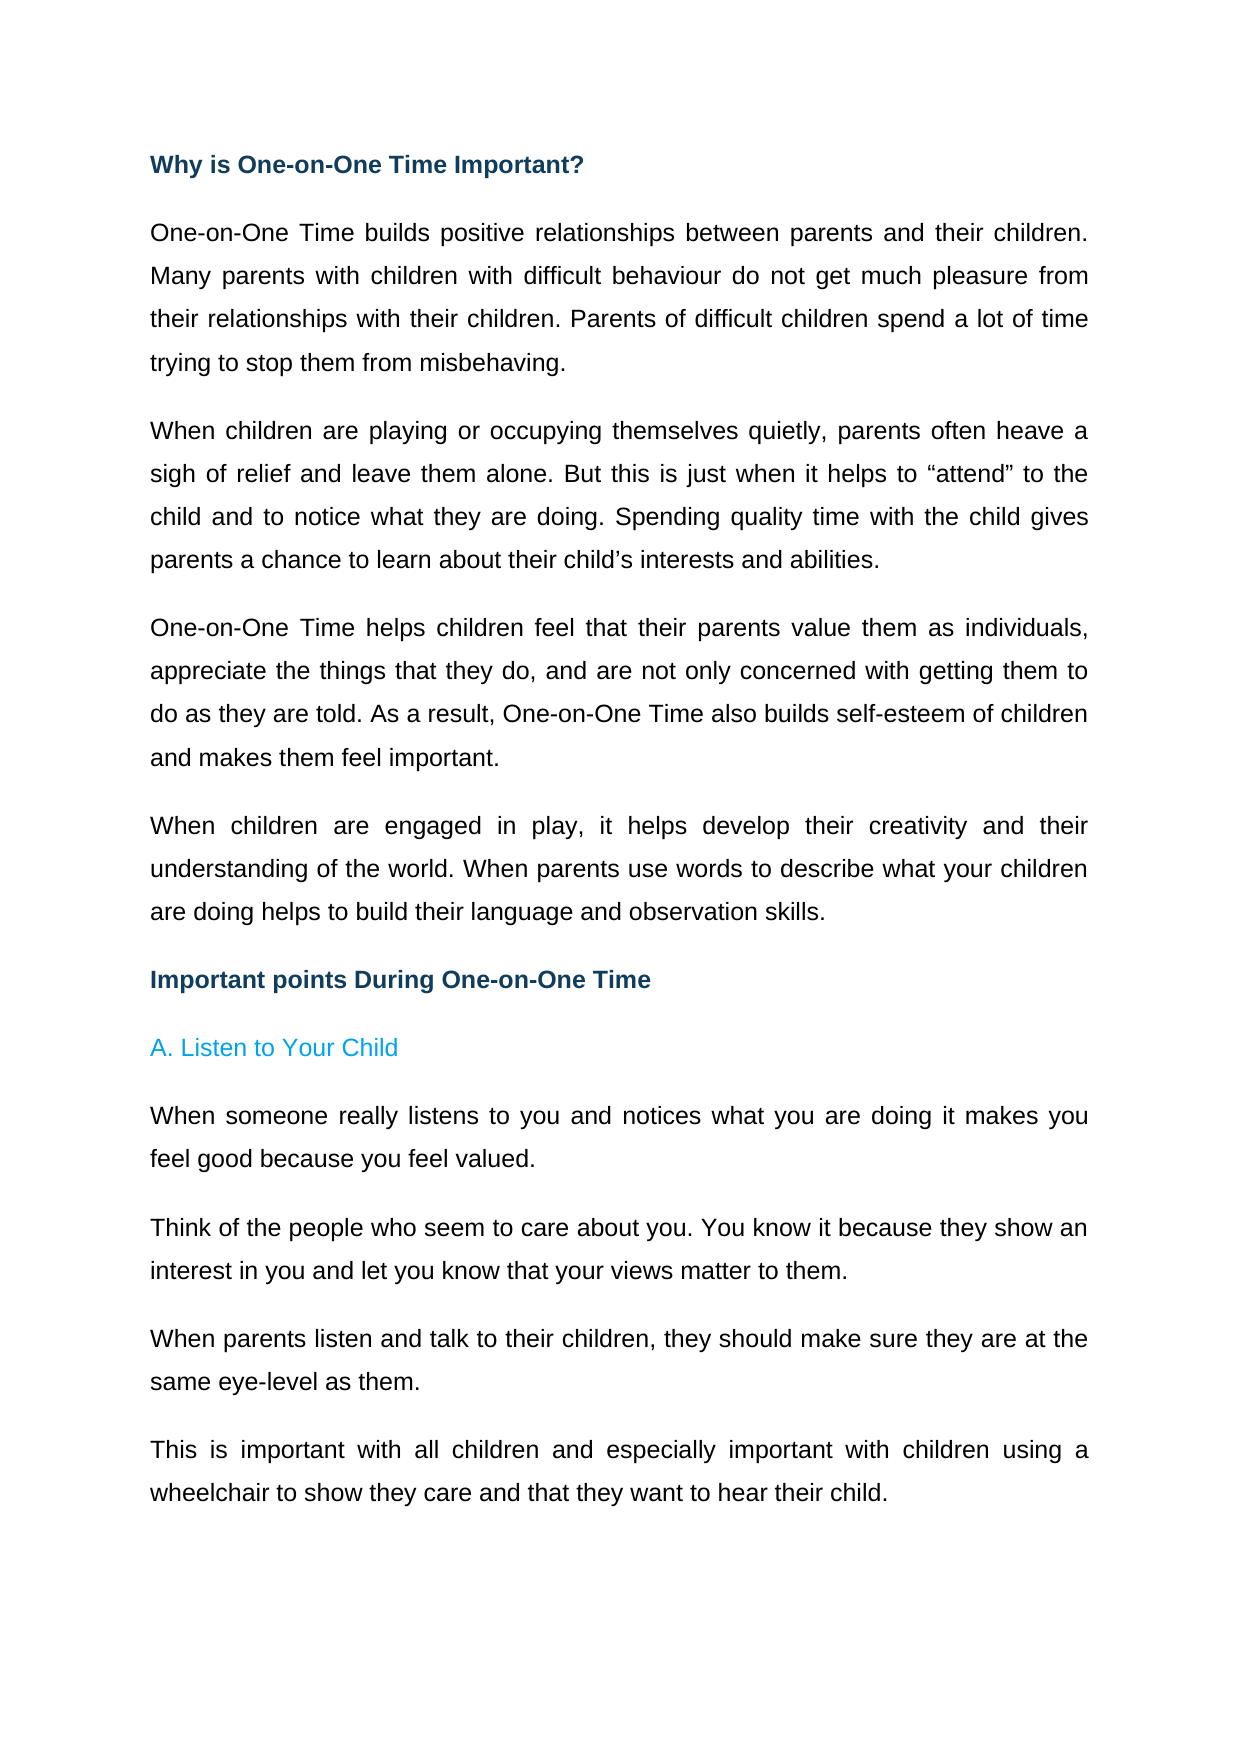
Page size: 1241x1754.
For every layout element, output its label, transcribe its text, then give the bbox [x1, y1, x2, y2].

text When parents listen and talk to their children, they should make sure they are at the same eye-level as them. [150, 1324, 1090, 1396]
text Think of the people who seem to care about you. You know it because they show an interest in you and let you know that your views matter to them. [150, 1212, 1090, 1284]
subtitle Why is One-on-One Time Important? [150, 150, 1090, 179]
subtitle Important points During One-on-One Time [150, 965, 1090, 994]
text When someone really listens to you and notices what you are doing it makes you feel good because you feel valued. [150, 1101, 1090, 1173]
text One-on-One Time helps children feel that their parents value them as individuals, appreciate the things that they do, and are not only concerned with getting them to do as they are told. As a result, One-on-One Time also builds self-esteem of children and makes them feel important. [150, 613, 1090, 771]
text When children are engaged in play, it helps develop their creativity and their understanding of the world. When parents use words to describe what your children are doing helps to build their language and observation skills. [150, 811, 1090, 926]
text When children are playing or occupying themselves quietly, parents often heave a sigh of relief and leave them alone. But this is just when it helps to “attend” to the child and to notice what they are doing. Spending quality time with the child gives parents a chance to learn about their child’s interests and abilities. [150, 416, 1090, 574]
text A. Listen to Your Child [150, 1033, 1090, 1062]
text One-on-One Time builds positive relationships between parents and their children. Many parents with children with difficult behaviour do not get much pleasure from their relationships with their children. Parents of difficult children spend a lot of time trying to stop them from misbehaving. [150, 218, 1090, 376]
text This is important with all children and especially important with children using a wheelchair to show they care and that they want to hear their child. [150, 1435, 1090, 1507]
